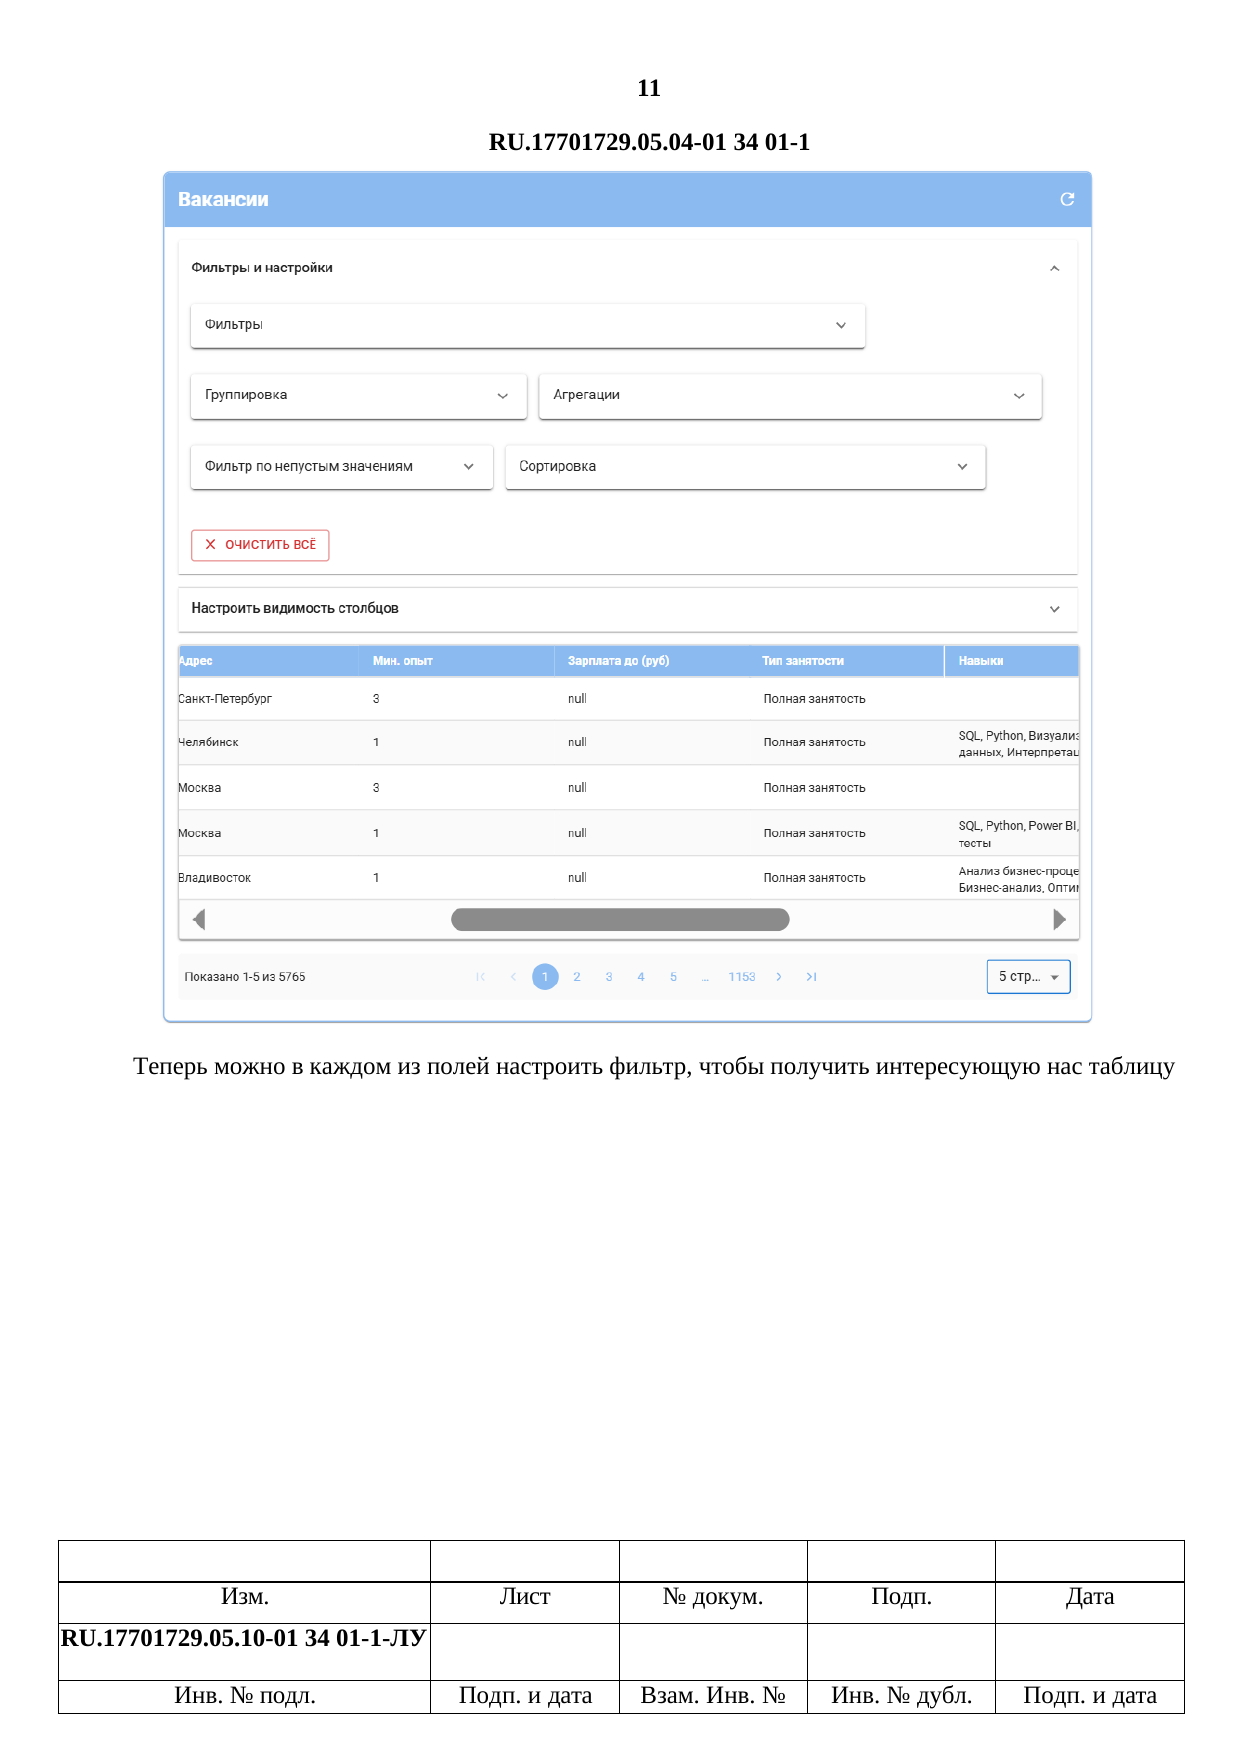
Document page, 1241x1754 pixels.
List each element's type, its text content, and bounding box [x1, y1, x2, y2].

subtitle Теперь можно в каждом из полей настроить фильтр, чтобы получить интересующую нас таблицу [133, 1051, 1211, 1080]
picture [132, 154, 1143, 1036]
